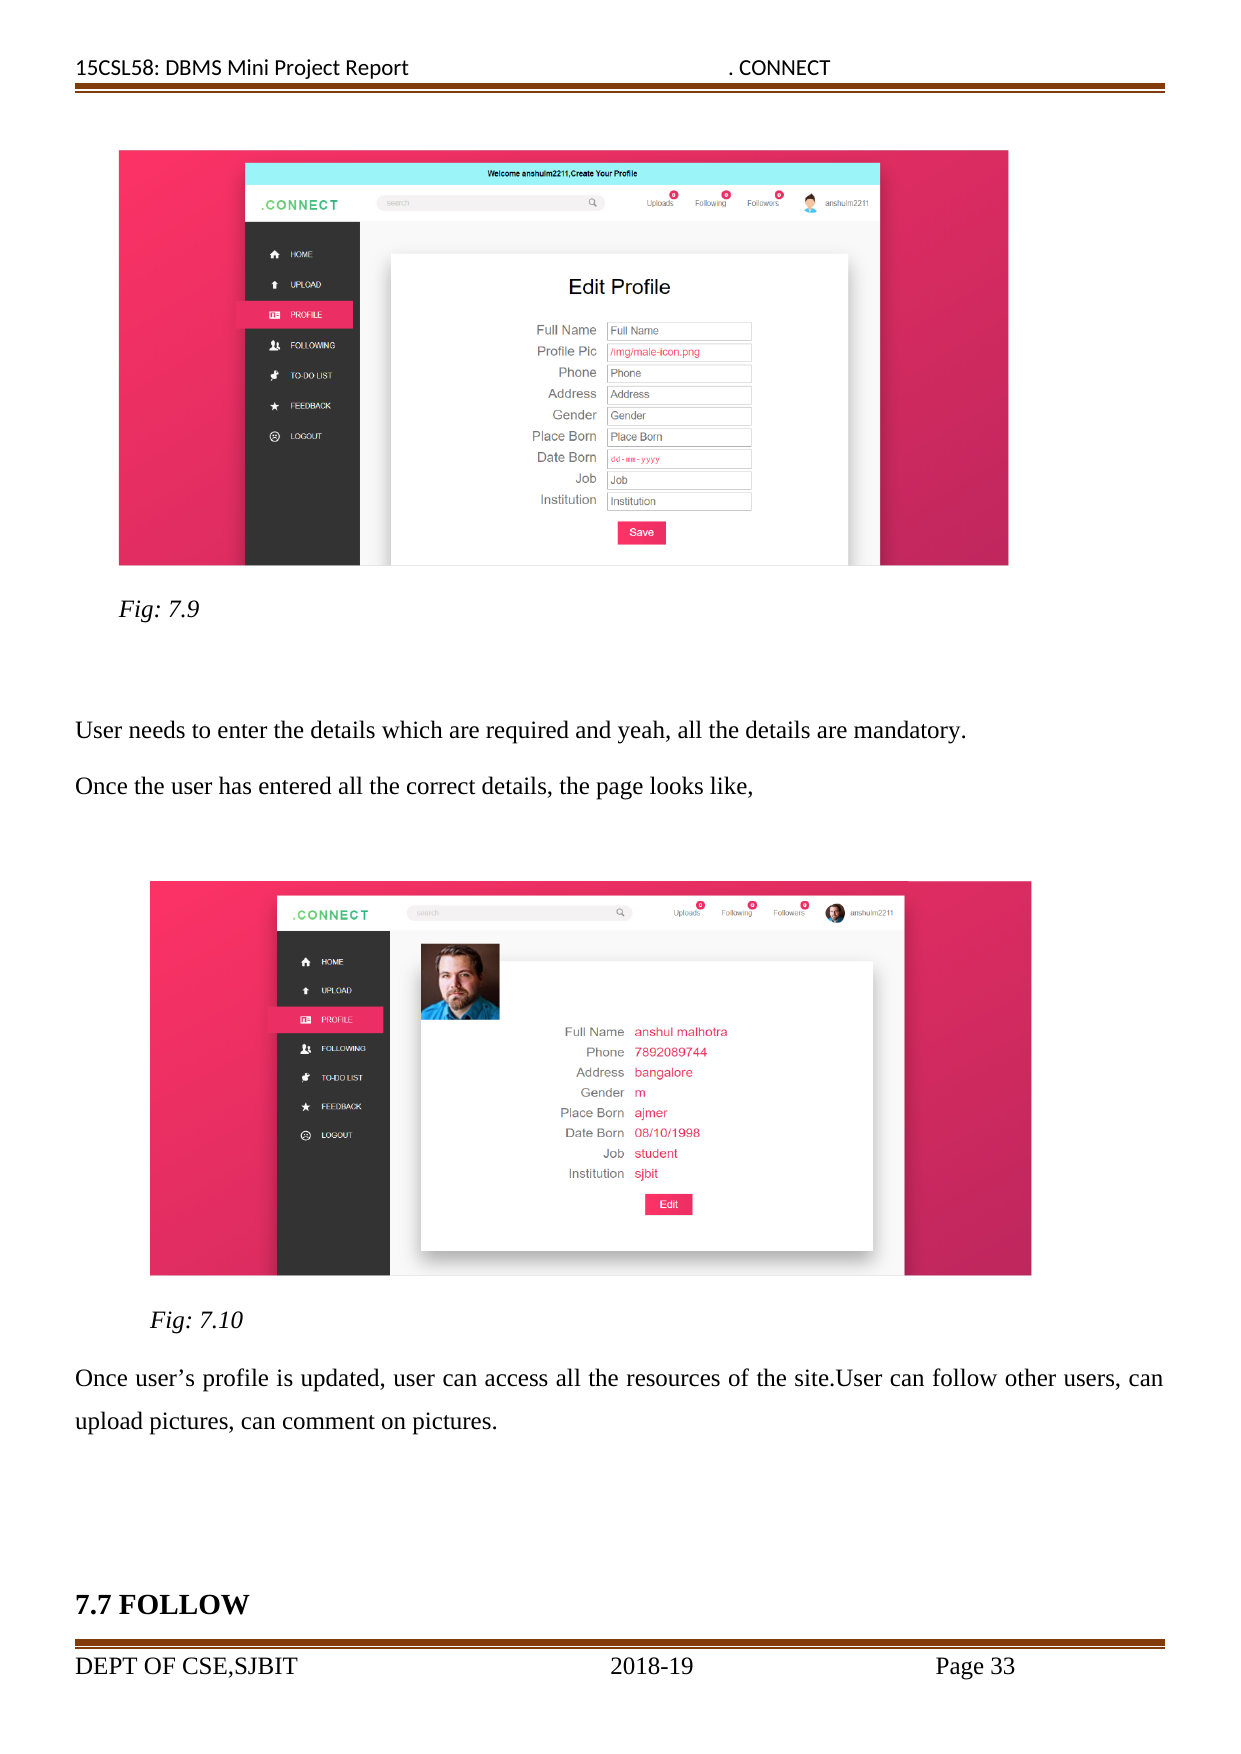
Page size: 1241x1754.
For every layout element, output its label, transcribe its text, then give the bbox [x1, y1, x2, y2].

text 7.7 FOLLOW [75, 1587, 1165, 1621]
text Once the user has entered all the correct details, the page looks like, [75, 771, 1165, 800]
picture [118, 148, 1009, 566]
text Fig: 7.10 [75, 1305, 1165, 1334]
picture [150, 881, 1032, 1276]
text Once user’s profile is updated, user can access all the resources of the site.User can follow other users, can upload pictures, can comment on pictures. [75, 1363, 1165, 1435]
text Fig: 7.9 [75, 594, 1165, 623]
text User needs to enter the details which are required and yeah, all the details are mandatory. [75, 715, 1165, 744]
